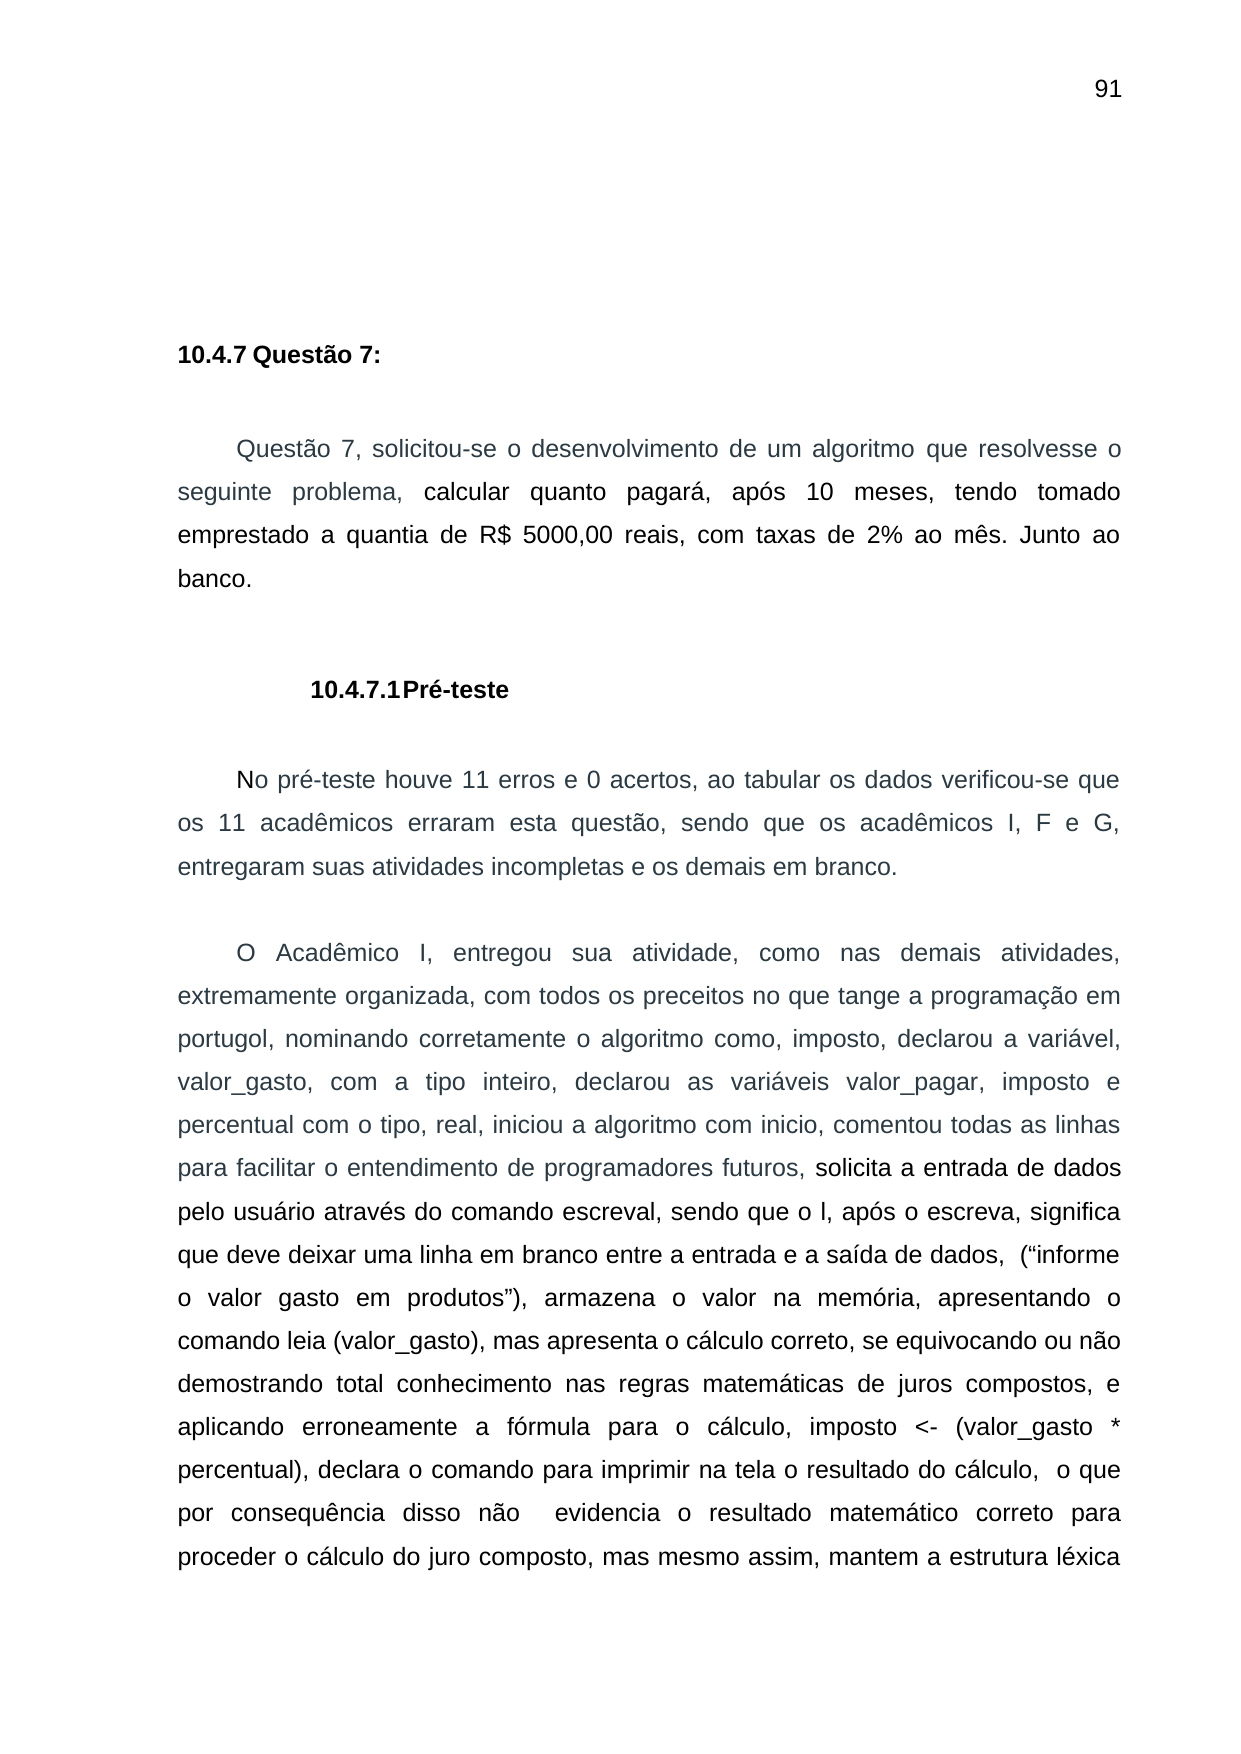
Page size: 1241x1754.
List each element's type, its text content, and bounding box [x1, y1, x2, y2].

text No pré-teste houve 11 erros e 0 acertos, ao tabular os dados verificou-se que os 11 acadêmicos erraram esta questão, sendo que os acadêmicos I, F e G, entregaram suas atividades incompletas e os demais em branco. [156, 765, 1122, 880]
text Questão 7, solicitou-se o desenvolvimento de um algoritmo que resolvesse o seguinte problema, calcular quanto pagará, após 10 meses, tendo tomado emprestado a quantia de R$ 5000,00 reais, com taxas de 2% ao mês. Junto ao banco. [156, 434, 1122, 592]
subtitle Pré-teste [251, 675, 1122, 703]
subtitle Questão 7: [177, 339, 1122, 368]
